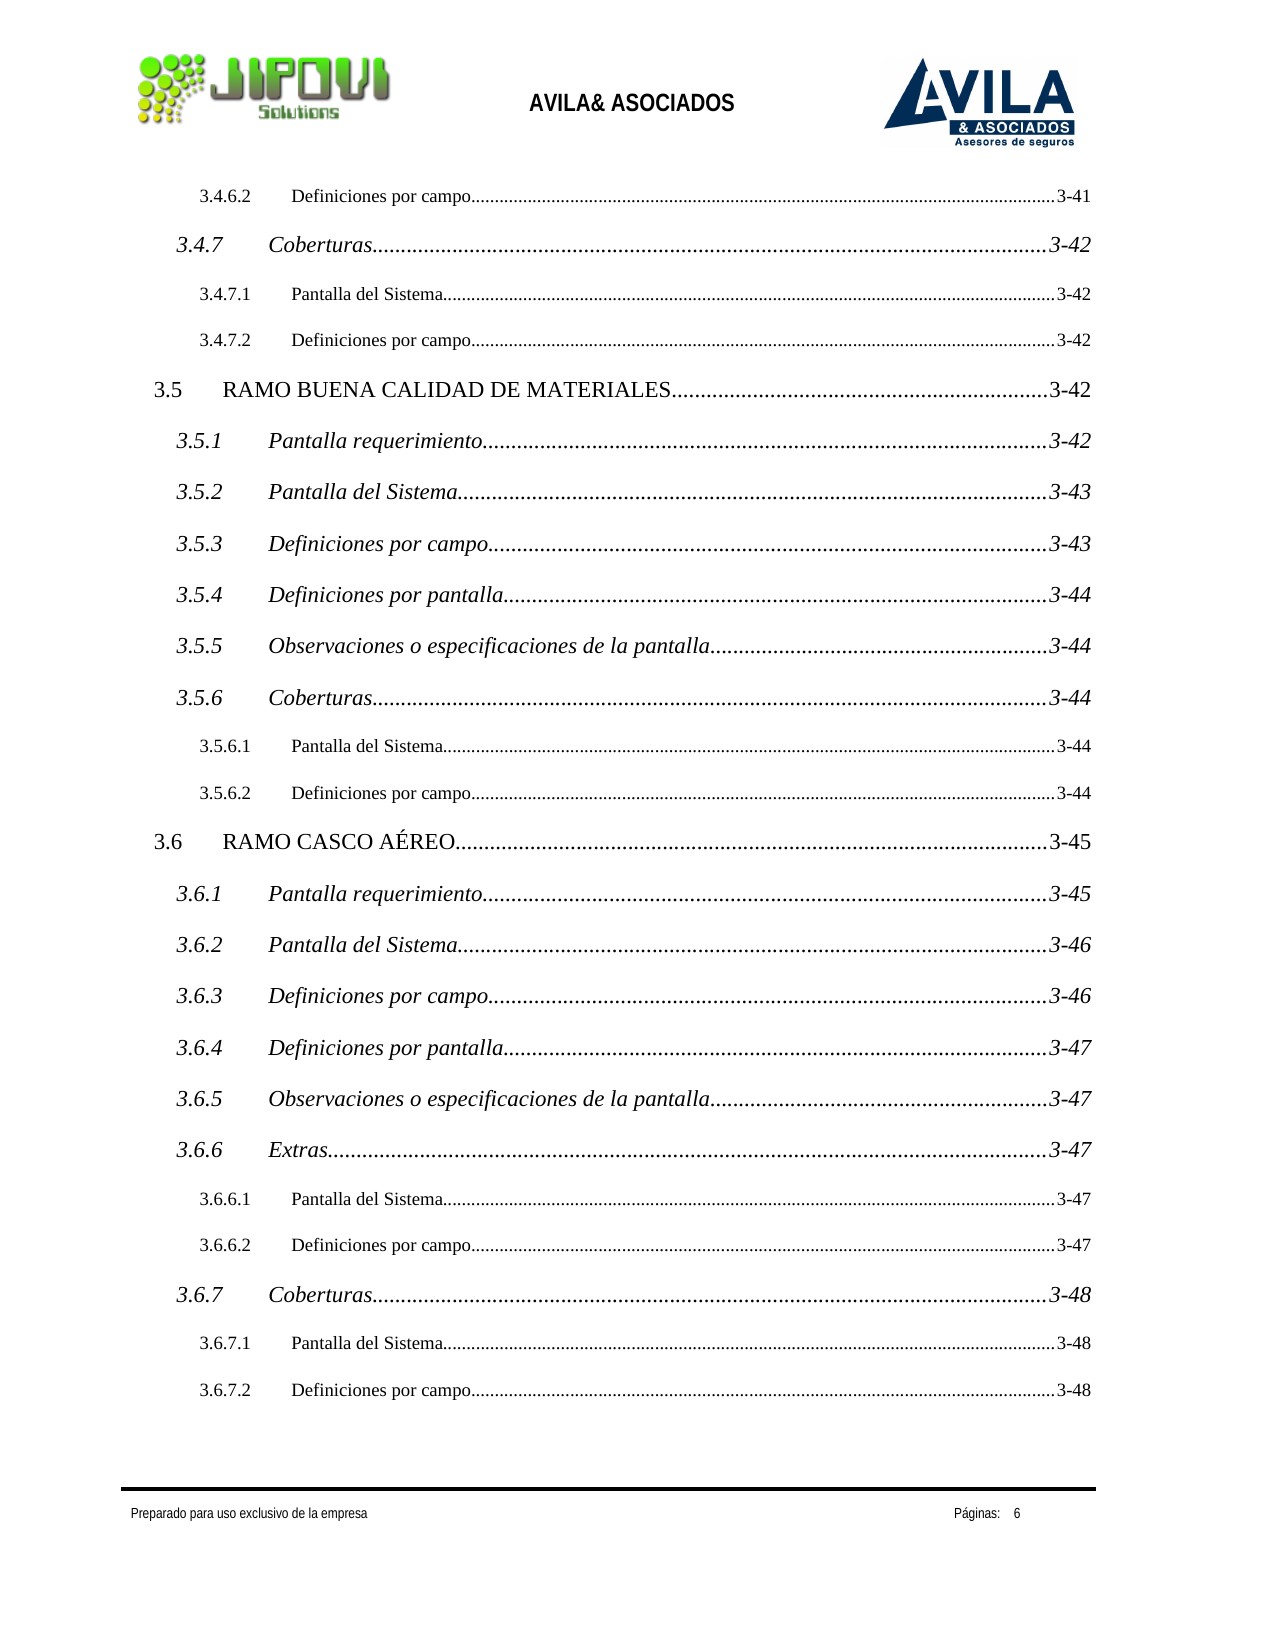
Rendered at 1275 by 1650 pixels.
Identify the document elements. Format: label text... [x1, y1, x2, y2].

text 3.6.6.2 Definiciones por campo 3-47 [199, 1234, 1092, 1256]
text 3.5.5 Observaciones o especificaciones de la pantalla 3-44 [176, 632, 1092, 659]
picture [881, 57, 1077, 148]
text 3.5.6.1 Pantalla del Sistema 3-44 [199, 735, 1092, 757]
text 3.5.2 Pantalla del Sistema 3-43 [176, 478, 1092, 505]
text 3.6.2 Pantalla del Sistema 3-46 [176, 931, 1092, 957]
text 3.5.6.2 Definiciones por campo 3-44 [199, 782, 1092, 803]
picture [131, 47, 394, 128]
text 3.6.7.1 Pantalla del Sistema 3-48 [199, 1332, 1092, 1354]
text 3.6.5 Observaciones o especificaciones de la pantalla 3-47 [176, 1085, 1092, 1111]
text 3.6.7 Coberturas 3-48 [176, 1281, 1092, 1307]
text 3.4.7.2 Definiciones por campo 3-42 [199, 329, 1092, 351]
text 3.5.6 Coberturas 3-44 [176, 684, 1092, 710]
text 3.6.6.1 Pantalla del Sistema 3-47 [199, 1188, 1092, 1209]
text 3.6.4 Definiciones por pantalla 3-47 [176, 1034, 1092, 1060]
text 3.6.3 Definiciones por campo 3-46 [176, 982, 1092, 1009]
text 3.4.6.2 Definiciones por campo 3-41 [199, 184, 1092, 206]
text 3.4.7 Coberturas 3-42 [176, 231, 1092, 257]
text 3.6.6 Extras 3-47 [176, 1136, 1092, 1163]
text 3.5.3 Definiciones por campo 3-43 [176, 530, 1092, 556]
text 3.6.7.2 Definiciones por campo 3-48 [199, 1379, 1092, 1400]
text 3.5 RAMO BUENA CALIDAD DE MATERIALES 3-42 [153, 376, 1092, 402]
text 3.6.1 Pantalla requerimiento 3-45 [176, 879, 1092, 906]
text 3.5.4 Definiciones por pantalla 3-44 [176, 581, 1092, 607]
text 3.5.1 Pantalla requerimiento 3-42 [176, 427, 1092, 453]
text 3.6 RAMO CASCO AÉREO 3-45 [153, 828, 1092, 854]
text 3.4.7.1 Pantalla del Sistema 3-42 [199, 282, 1092, 304]
